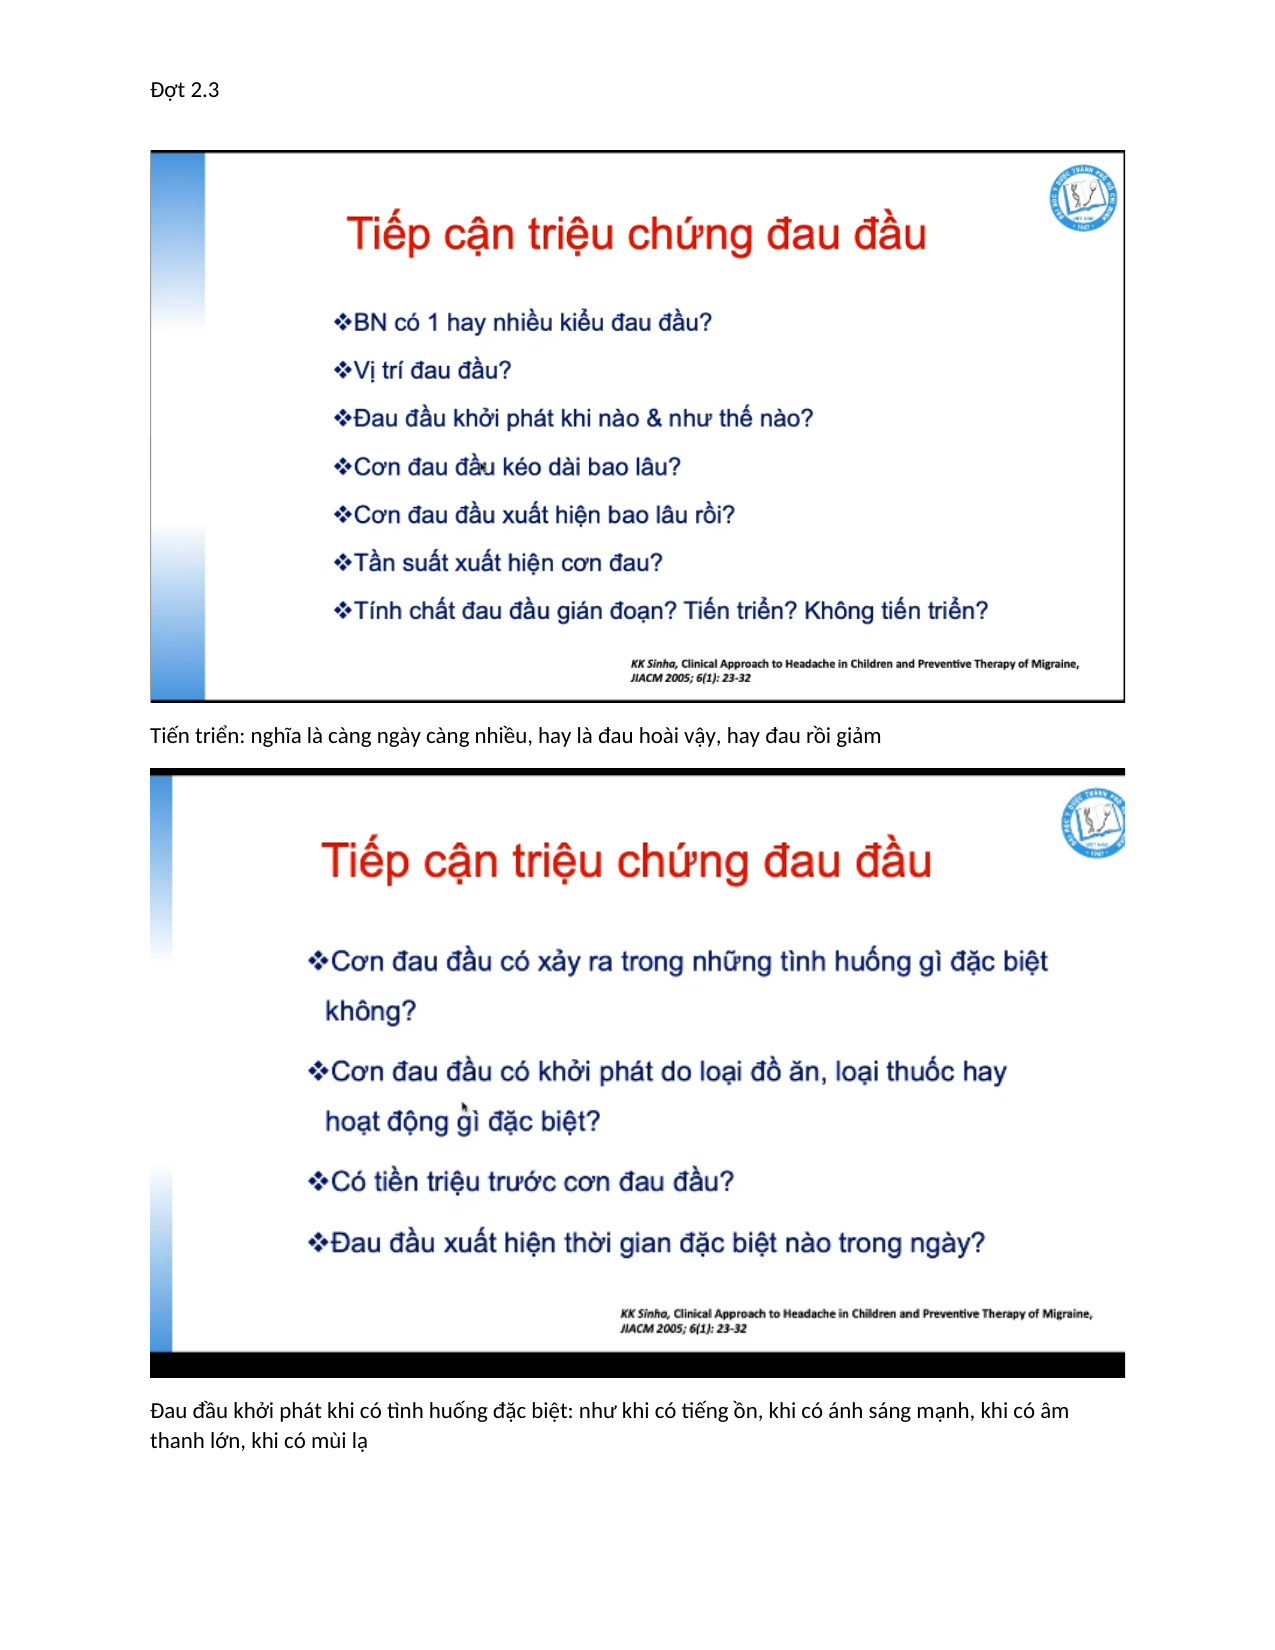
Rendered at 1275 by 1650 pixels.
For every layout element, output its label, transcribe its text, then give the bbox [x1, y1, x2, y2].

picture [150, 768, 1125, 1378]
text Đau đầu khởi phát khi có tình huống đặc biệt: như khi có tiếng ồn, khi có ánh sáng mạnh, khi có âm thanh lớn, khi có mùi lạ [150, 1396, 1125, 1454]
text Tiến triển: nghĩa là càng ngày càng nhiều, hay là đau hoài vậy, hay đau rồi giảm [150, 721, 1125, 749]
picture [150, 150, 1125, 703]
